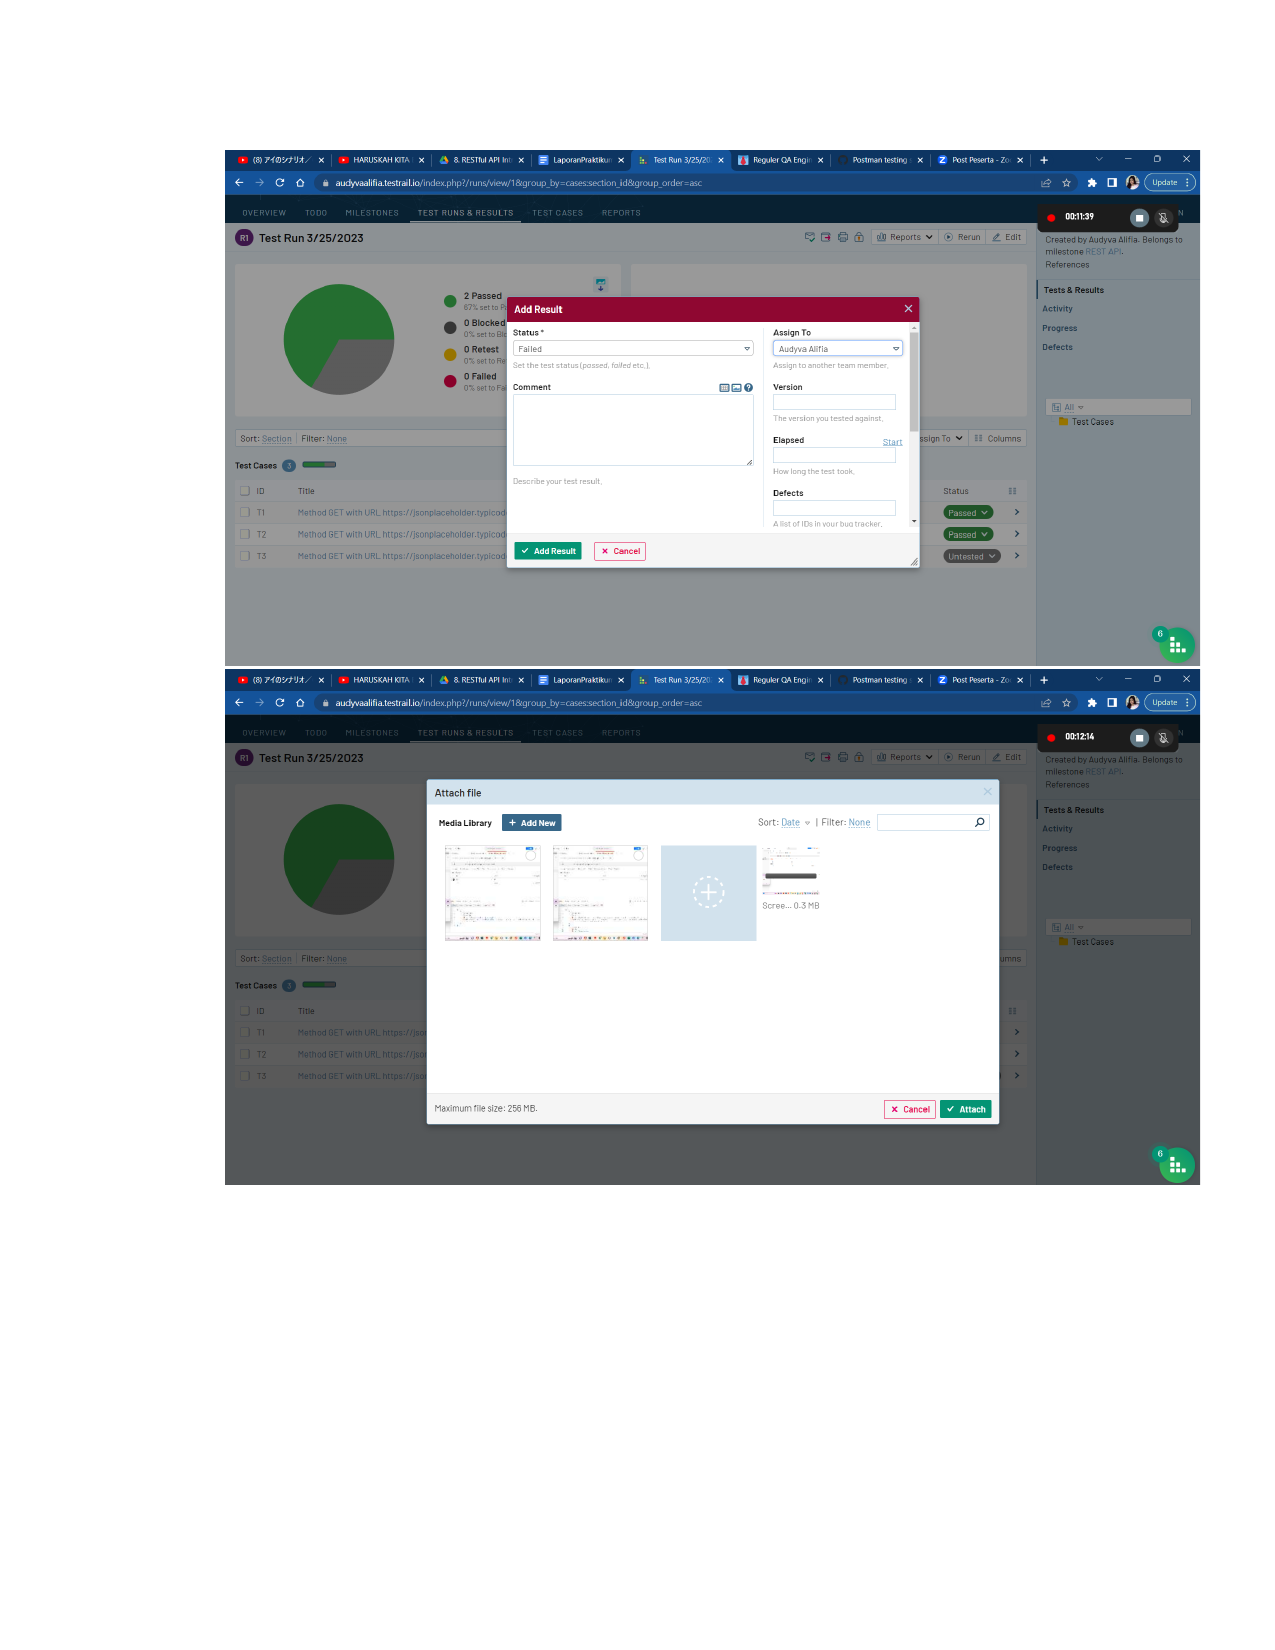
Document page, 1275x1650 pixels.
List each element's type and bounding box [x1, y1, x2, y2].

picture [225, 150, 1200, 666]
picture [225, 669, 1200, 1185]
